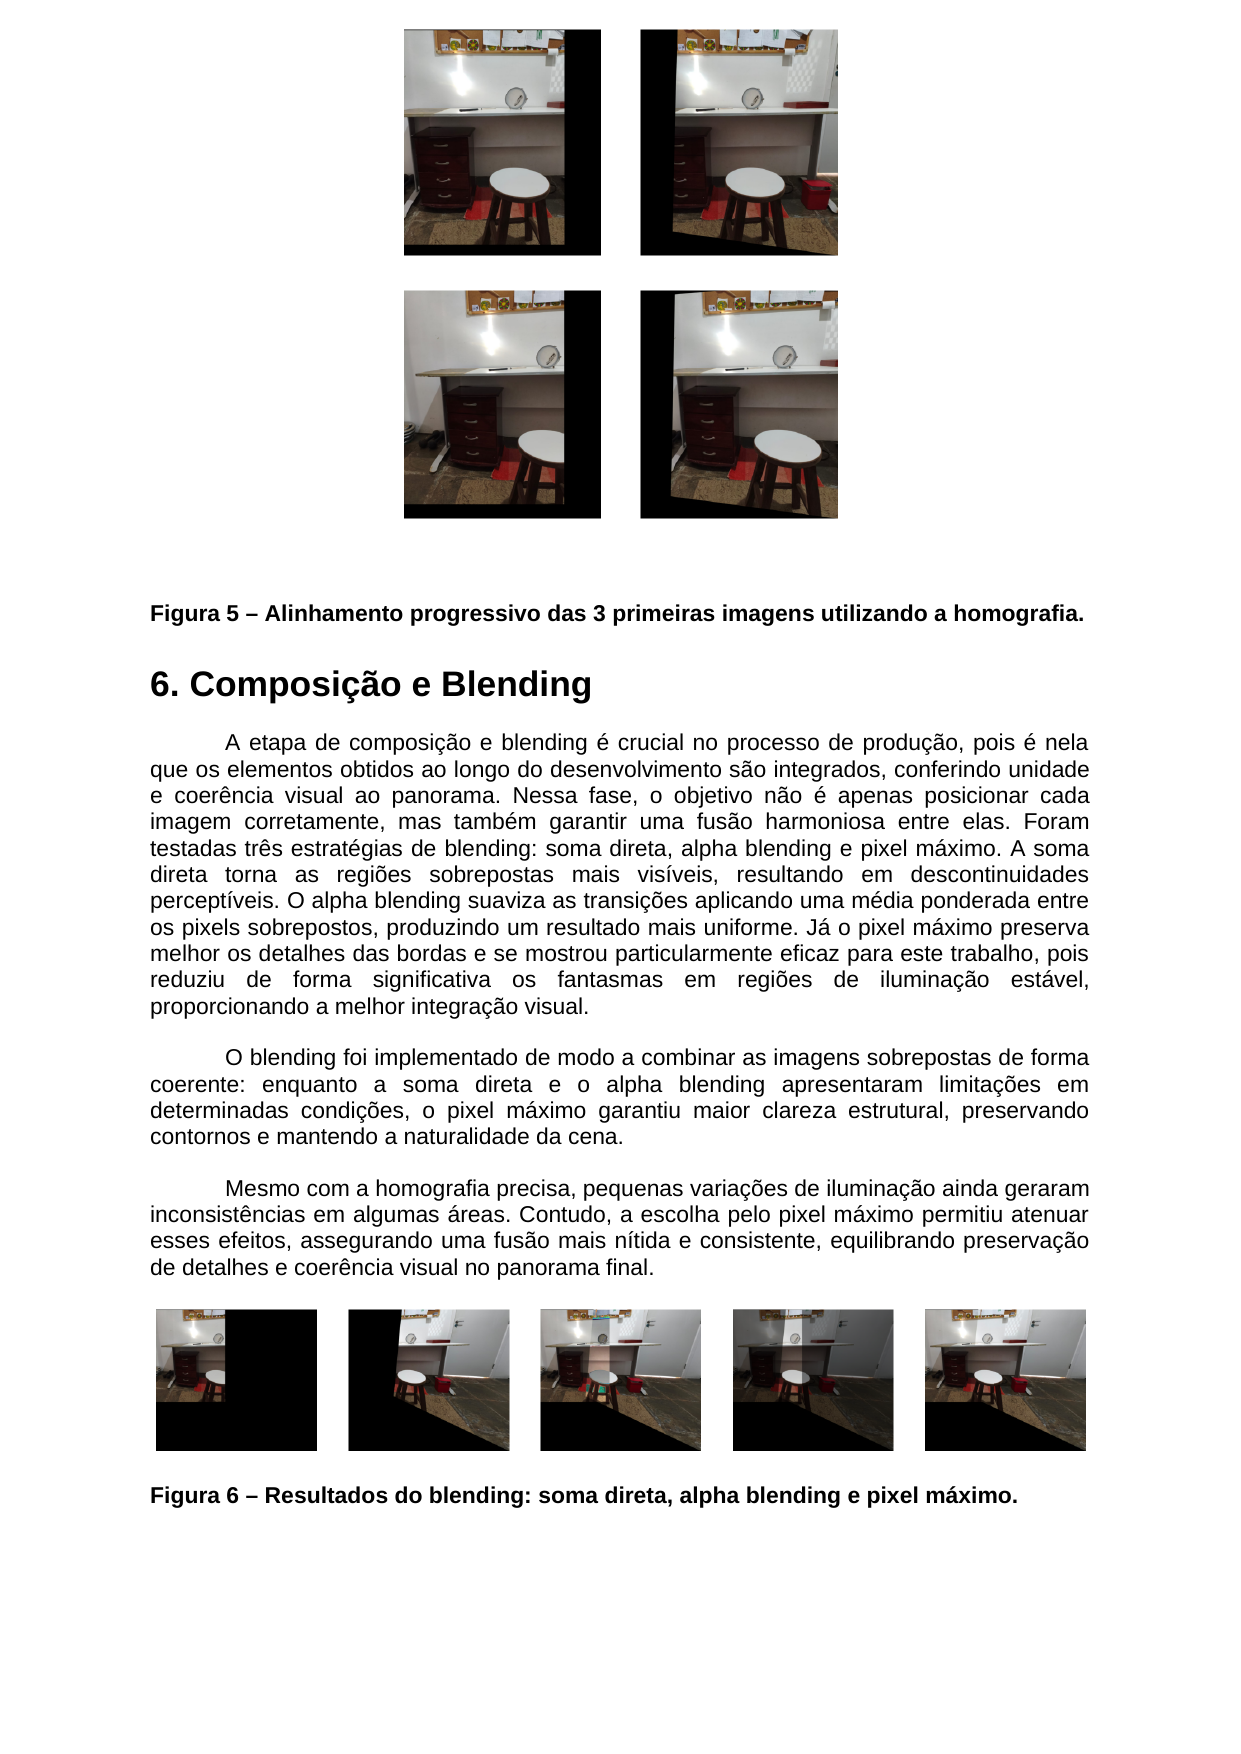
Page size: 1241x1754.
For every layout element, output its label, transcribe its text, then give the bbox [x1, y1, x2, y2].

text Figura 6 – Resultados do blending: soma direta, alpha blending e pixel máximo. [150, 1482, 1090, 1508]
text Figura 5 – Alinhamento progressivo das 3 primeiras imagens utilizando a homografia. [150, 600, 1090, 626]
picture [150, 1305, 1091, 1457]
text Mesmo com a homografia precisa, pequenas variações de iluminação ainda geraram inconsistências em algumas áreas. Contudo, a escolha pelo pixel máximo permitiu atenuar esses efeitos, assegurando uma fusão mais nítida e consistente, equilibrando preservação de detalhes e coerência visual no panorama final. [150, 1174, 1090, 1280]
text O blending foi implementado de modo a combinar as imagens sobrepostas de forma coerente: enquanto a soma direta e o alpha blending apresentaram limitações em determinadas condições, o pixel máximo garantiu maior clareza estrutural, preservando contornos e mantendo a naturalidade da cena. [150, 1044, 1090, 1149]
picture [398, 285, 842, 524]
text A etapa de composição e blending é crucial no processo de produção, pois é nela que os elementos obtidos ao longo do desenvolvimento são integrados, conferindo unidade e coerência visual ao panorama. Nessa fase, o objetivo não é apenas posicionar cada imagem corretamente, mas também garantir uma fusão harmoniosa entre elas. Foram testadas três estratégias de blending: soma direta, alpha blending e pixel máximo. A soma direta torna as regiões sobrepostas mais visíveis, resultando em descontinuidades perceptíveis. O alpha blending suaviza as transições aplicando uma média ponderada entre os pixels sobrepostos, produzindo um resultado mais uniforme. Já o pixel máximo preserva melhor os detalhes das bordas e se mostrou particularmente eficaz para este trabalho, pois reduziu de forma significativa os fantasmas em regiões de iluminação estável, proporcionando a melhor integração visual. [150, 729, 1090, 1019]
picture [398, 25, 842, 261]
subtitle 6. Composição e Blending [150, 663, 1090, 704]
